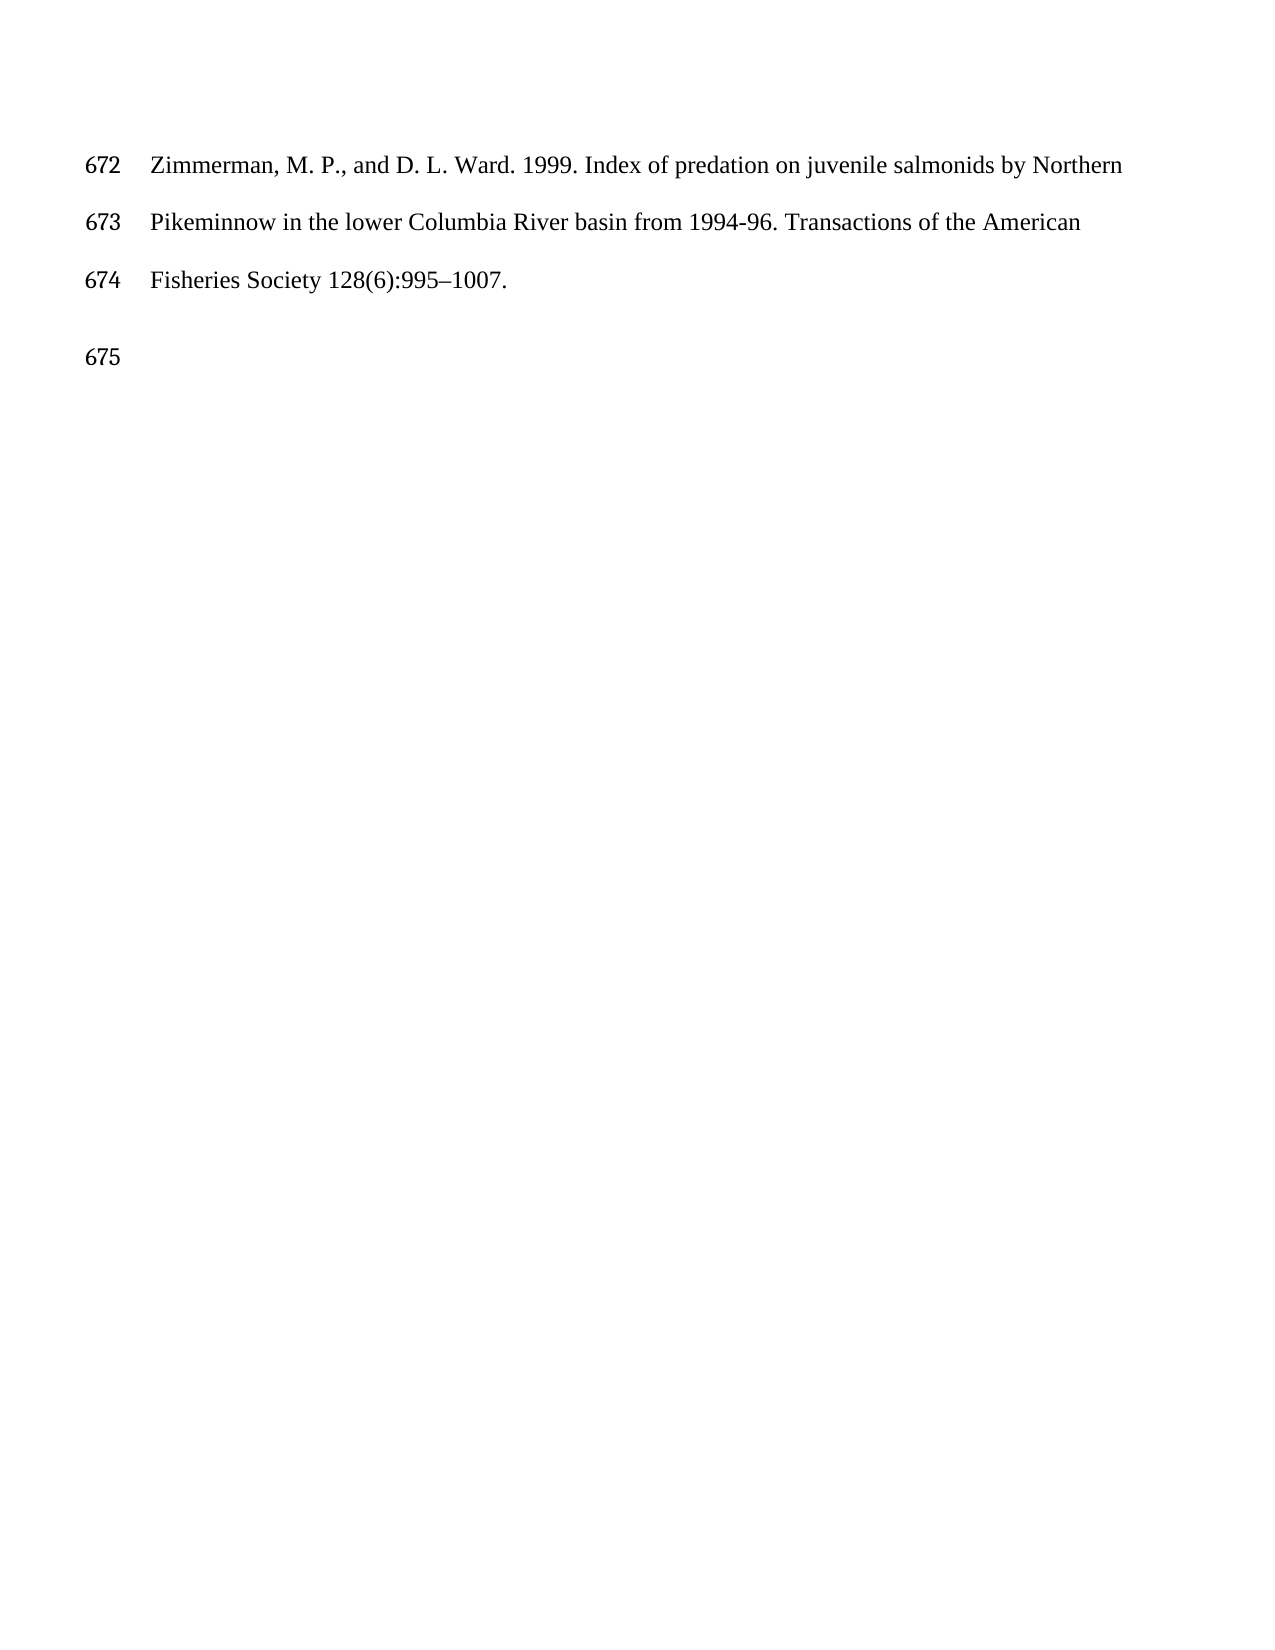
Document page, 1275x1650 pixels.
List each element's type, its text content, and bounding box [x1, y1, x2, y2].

text Zimmerman, M. P., and D. L. Ward. 1999. Index of predation on juvenile salmonids by Northern Pikeminnow in the lower Columbia River basin from 1994-96. Transactions of the American Fisheries Society 128(6):995–1007. [150, 150, 1125, 294]
